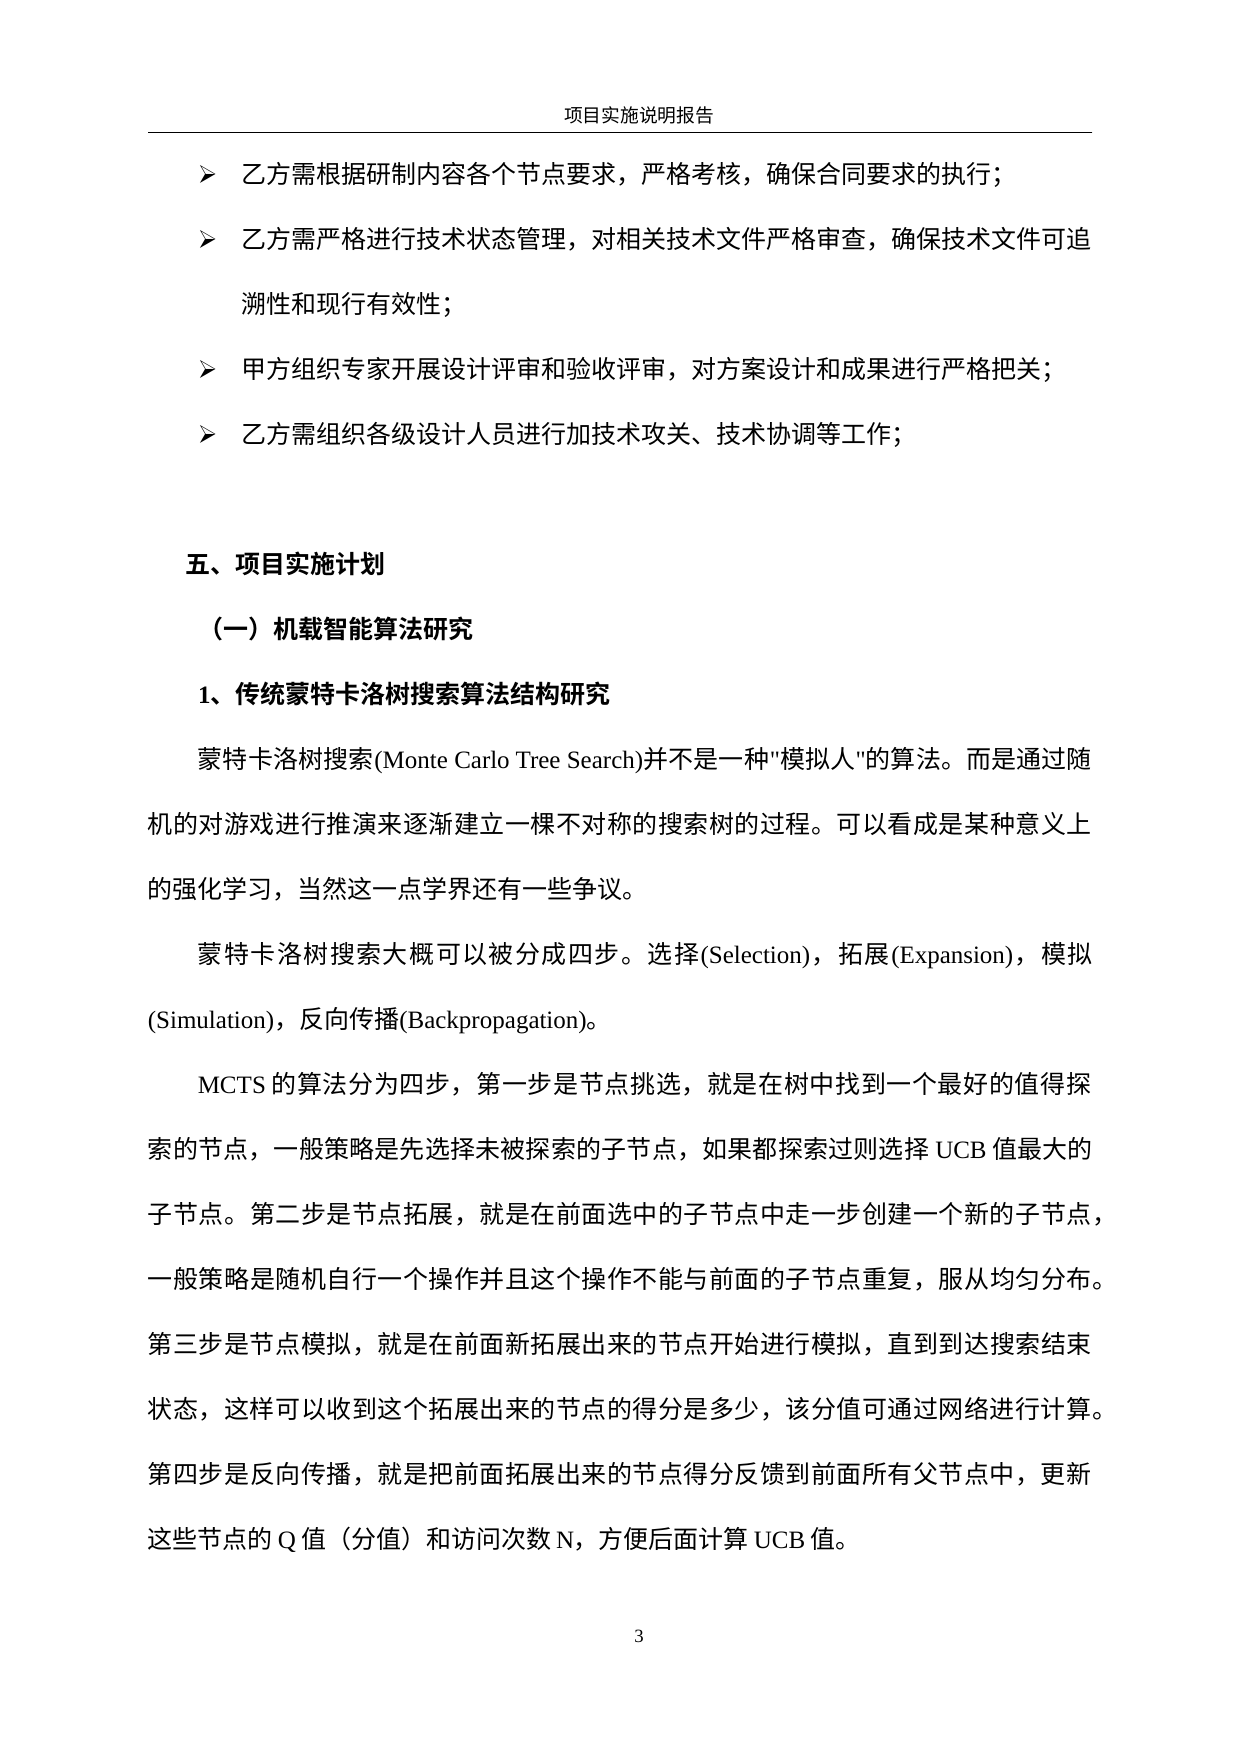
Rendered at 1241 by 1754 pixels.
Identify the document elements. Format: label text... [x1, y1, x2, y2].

text 蒙特卡洛树搜索大概可以被分成四步。选择(Selection)，拓展(Expansion)，模拟(Simulation)，反向传播(Backpropagation)。 [148, 920, 1092, 1050]
list 乙方需根据研制内容各个节点要求，严格考核，确保合同要求的执行； [198, 140, 1092, 205]
text MCTS的算法分为四步，第一步是节点挑选，就是在树中找到一个最好的值得探索的节点，一般策略是先选择未被探索的子节点，如果都探索过则选择UCB值最大的子节点。第二步是节点拓展，就是在前面选中的子节点中走一步创建一个新的子节点，一般策略是随机自行一个操作并且这个操作不能与前面的子节点重复，服从均匀分布。第三步是节点模拟，就是在前面新拓展出来的节点开始进行模拟，直到到达搜索结束状态，这样可以收到这个拓展出来的节点的得分是多少，该分值可通过网络进行计算。第四步是反向传播，就是把前面拓展出来的节点得分反馈到前面所有父节点中，更新这些节点的Q值（分值）和访问次数N，方便后面计算UCB值。 [148, 1050, 1092, 1570]
text 蒙特卡洛树搜索(Monte Carlo Tree Search)并不是一种"模拟人"的算法。而是通过随机的对游戏进行推演来逐渐建立一棵不对称的搜索树的过程。可以看成是某种意义上的强化学习，当然这一点学界还有一些争议。 [148, 725, 1092, 920]
list 乙方需组织各级设计人员进行加技术攻关、技术协调等工作； [198, 400, 1092, 465]
subtitle （一）机载智能算法研究 [148, 595, 1092, 660]
subtitle 五、项目实施计划 [185, 530, 1092, 595]
subtitle 1、传统蒙特卡洛树搜索算法结构研究 [148, 660, 1092, 725]
list 甲方组织专家开展设计评审和验收评审，对方案设计和成果进行严格把关； [198, 335, 1092, 400]
list 乙方需严格进行技术状态管理，对相关技术文件严格审查，确保技术文件可追溯性和现行有效性； [198, 205, 1092, 335]
